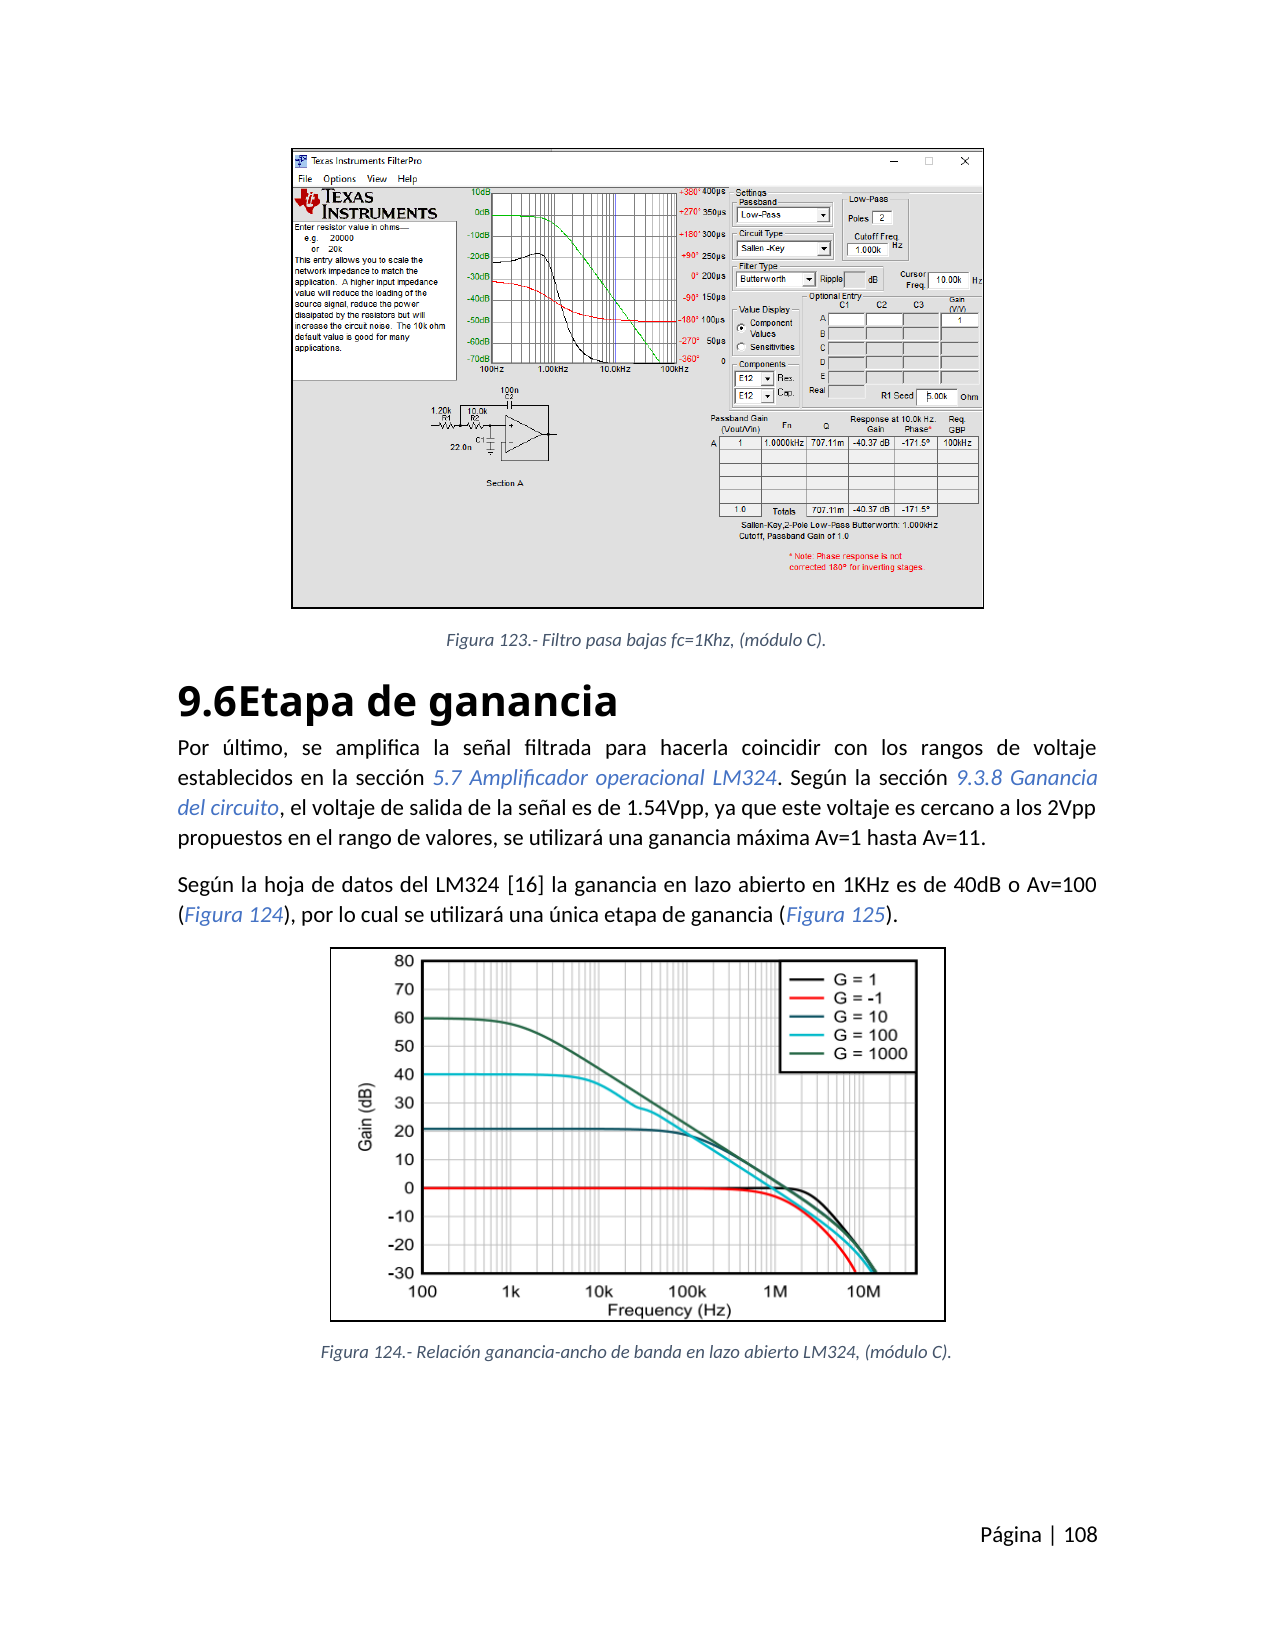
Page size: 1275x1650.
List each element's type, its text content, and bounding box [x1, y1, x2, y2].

picture [293, 149, 983, 607]
subtitle Etapa de ganancia [177, 671, 1098, 728]
text Por último, se amplifica la señal filtrada para hacerla coincidir con los rangos de voltaje establecidos en la sección 5.7 Amplificador operacional LM324. Según la sección 9.3.8 Ganancia del circuito, el voltaje de salida de la señal es de 1.54Vpp, ya que este voltaje es cercano a los 2Vpp propuestos en el rango de valores, se utilizará una ganancia máxima Av=1 hasta Av=11. [177, 733, 1098, 851]
picture [331, 949, 944, 1320]
text Según la hoja de datos del LM324 la ganancia en lazo abierto en 1KHz es de 40dB o Av=100 (Figura 126), por lo cual se utilizará una única etapa de ganancia (Figura 127). [177, 870, 1098, 928]
